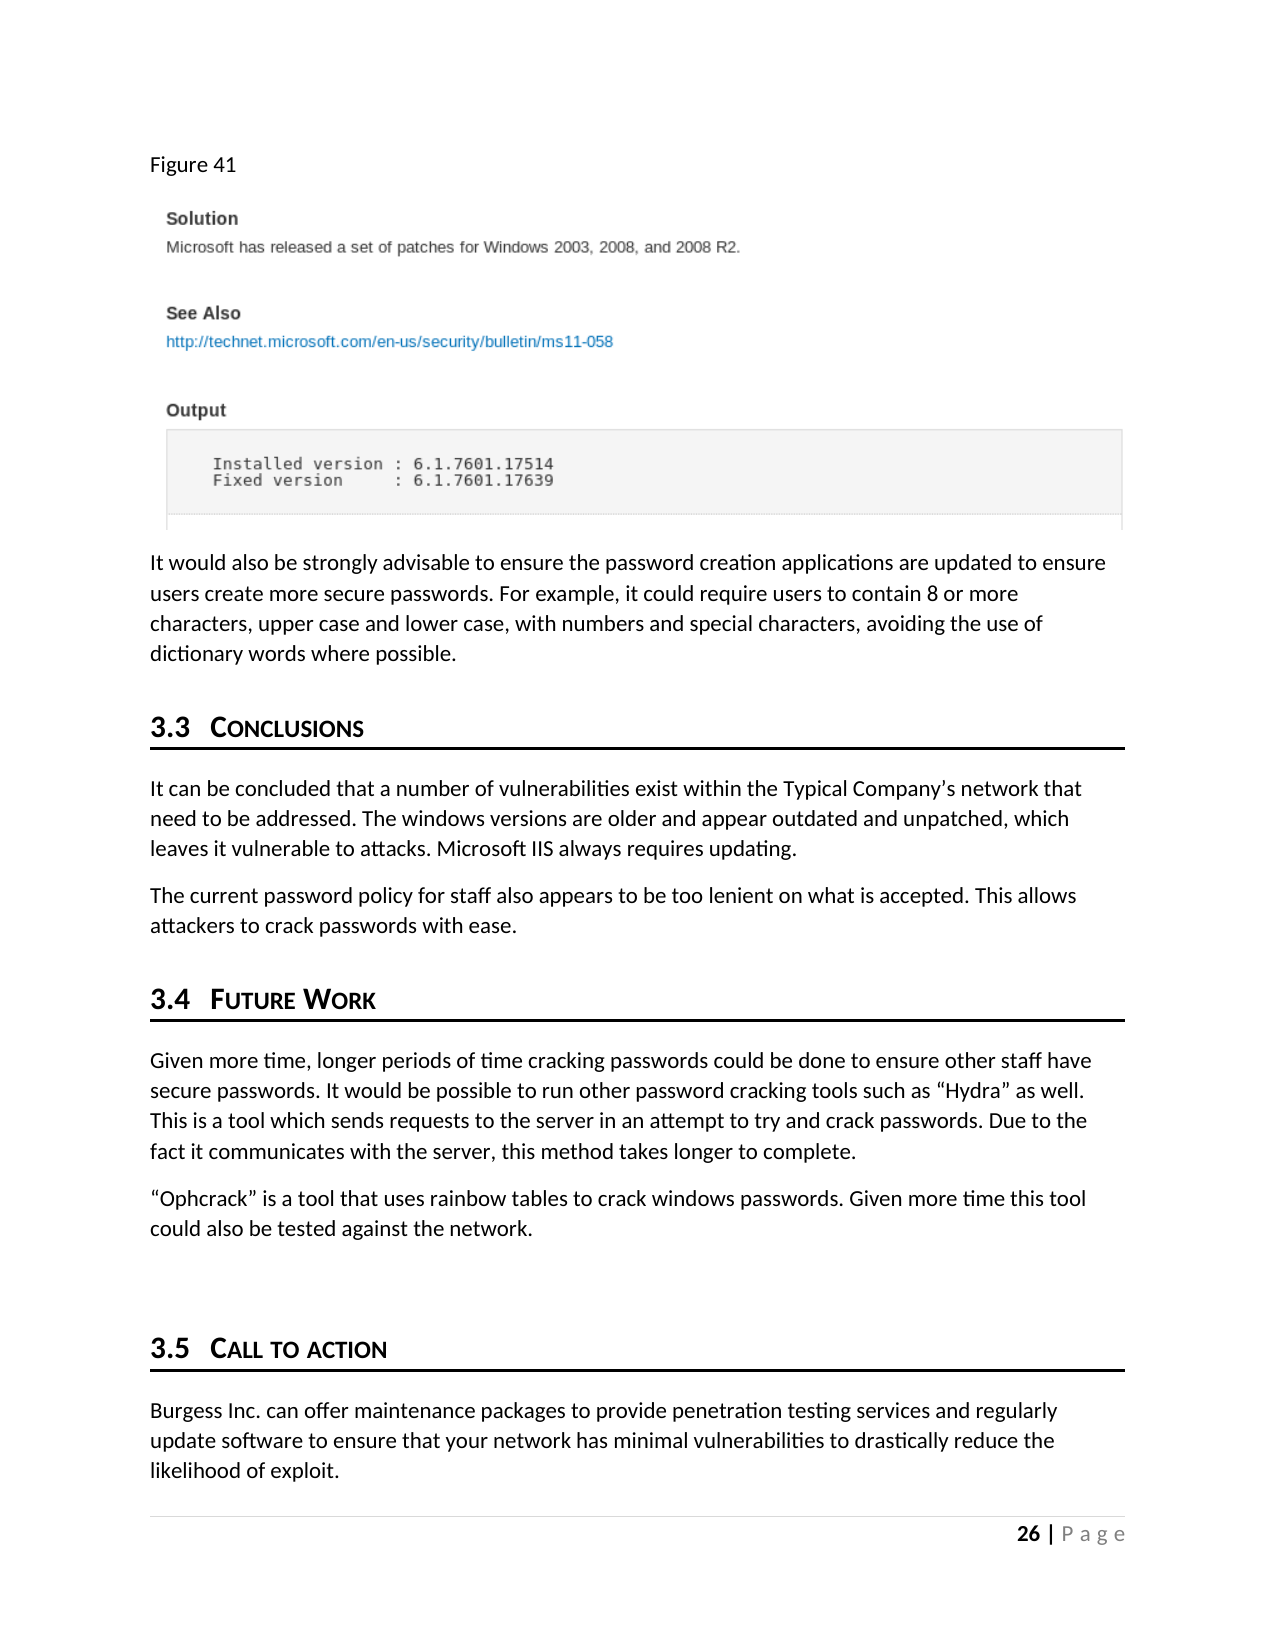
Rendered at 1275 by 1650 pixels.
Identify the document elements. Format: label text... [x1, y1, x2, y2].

text “Ophcrack” is a tool that uses rainbow tables to crack windows passwords. Given more time this tool could also be tested against the network. [150, 1184, 1125, 1242]
text It would also be strongly advisable to ensure the password creation applications are updated to ensure users create more secure passwords. For example, it could require users to contain 8 or more characters, upper case and lower case, with numbers and special characters, avoiding the use of dictionary words where possible. [150, 548, 1125, 667]
text Figure 41 [150, 150, 1125, 178]
text The current password policy for staff also appears to be too lenient on what is accepted. This allows attackers to crack passwords with ease. [150, 881, 1125, 939]
text Burgess Inc. can offer maintenance packages to provide penetration testing services and regularly update software to ensure that your network has minimal vulnerabilities to drastically reduce the likelihood of exploit. [150, 1396, 1125, 1484]
text It can be concluded that a number of vulnerabilities exist within the Typical Company’s network that need to be addressed. The windows versions are older and appear outdated and unpatched, which leaves it vulnerable to attacks. Microsoft IIS always requires updating. [150, 774, 1125, 862]
subtitle Future Work [150, 979, 1125, 1019]
subtitle Conclusions [150, 707, 1125, 747]
text Given more time, longer periods of time cracking passwords could be done to ensure other staff have secure passwords. It would be possible to run other password cracking tools such as “Hydra” as well. This is a tool which sends requests to the server in an attempt to try and crack passwords. Due to the fact it communicates with the server, this method takes longer to complete. [150, 1046, 1125, 1165]
subtitle Call to action [150, 1328, 1125, 1369]
picture [150, 196, 1124, 530]
